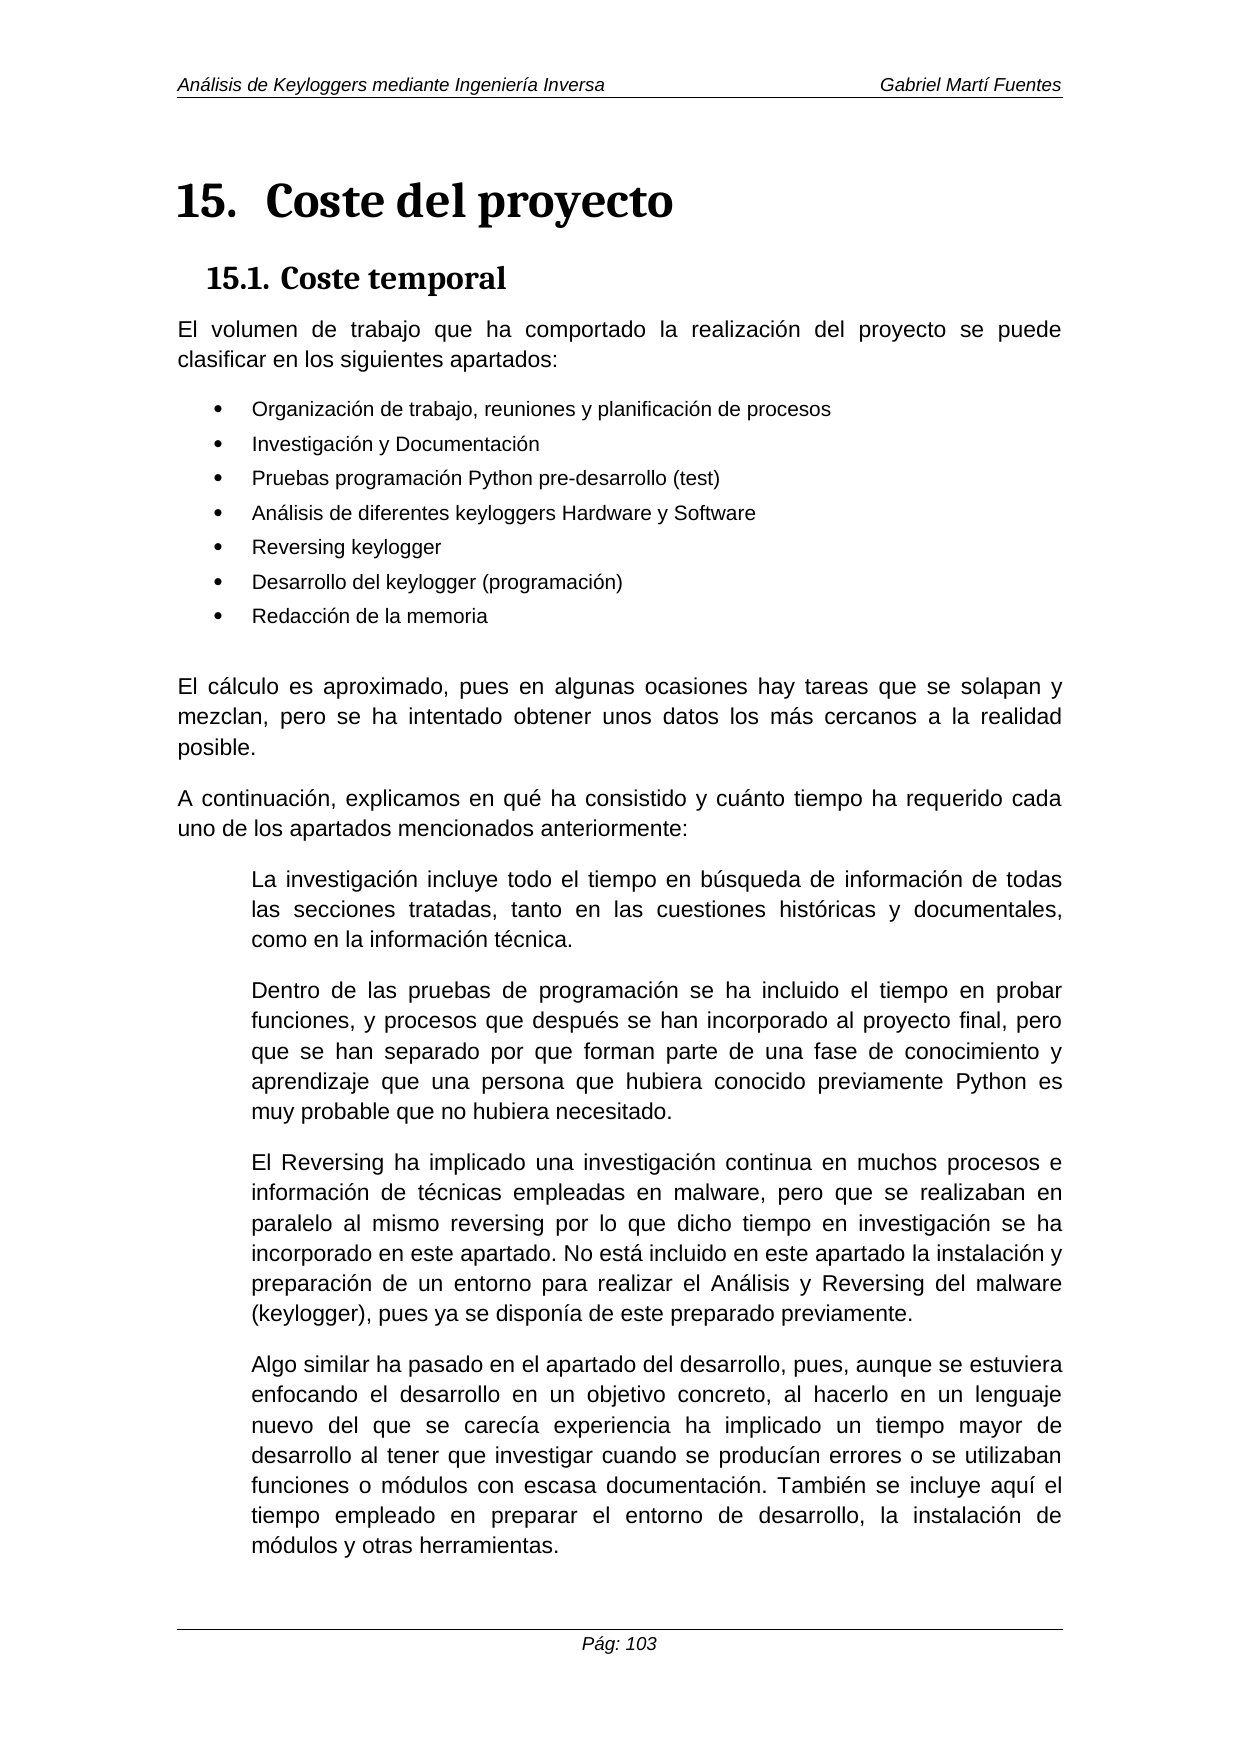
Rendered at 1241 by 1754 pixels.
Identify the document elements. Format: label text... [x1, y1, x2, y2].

text El cálculo es aproximado, pues en algunas ocasiones hay tareas que se solapan y mezclan, pero se ha intentado obtener unos datos los más cercanos a la realidad posible. [177, 673, 1063, 760]
text Dentro de las pruebas de programación se ha incluido el tiempo en probar funciones, y procesos que después se han incorporado al proyecto final, pero que se han separado por que forman parte de una fase de conocimiento y aprendizaje que una persona que hubiera conocido previamente Python es muy probable que no hubiera necesitado. [251, 977, 1063, 1124]
subtitle Coste del proyecto [177, 173, 1063, 230]
text Desarrollo del keylogger (programación) [214, 570, 1063, 594]
text La investigación incluye todo el tiempo en búsqueda de información de todas las secciones tratadas, tanto en las cuestiones históricas y documentales, como en la información técnica. [251, 866, 1063, 952]
text Algo similar ha pasado en el apartado del desarrollo, pues, aunque se estuviera enfocando el desarrollo en un objetivo concreto, al hacerlo en un lenguaje nuevo del que se carecía experiencia ha implicado un tiempo mayor de desarrollo al tener que investigar cuando se producían errores o se utilizaban funciones o módulos con escasa documentación. También se incluye aquí el tiempo empleado en preparar el entorno de desarrollo, la instalación de módulos y otras herramientas. [251, 1351, 1063, 1559]
text Redacción de la memoria [214, 604, 1063, 628]
text Organización de trabajo, reuniones y planificación de procesos [214, 397, 1063, 421]
text Pruebas programación Python pre-desarrollo (test) [214, 466, 1063, 490]
text Investigación y Documentación [214, 432, 1063, 456]
text Análisis de diferentes keyloggers Hardware y Software [214, 501, 1063, 525]
text A continuación, explicamos en qué ha consistido y cuánto tiempo ha requerido cada uno de los apartados mencionados anteriormente: [177, 784, 1063, 841]
text El Reversing ha implicado una investigación continua en muchos procesos e información de técnicas empleadas en malware, pero que se realizaban en paralelo al mismo reversing por lo que dicho tiempo en investigación se ha incorporado en este apartado. No está incluido en este apartado la instalación y preparación de un entorno para realizar el Análisis y Reversing del malware (keylogger), pues ya se disponía de este preparado previamente. [251, 1149, 1063, 1326]
text El volumen de trabajo que ha comportado la realización del proyecto se puede clasificar en los siguientes apartados: [177, 316, 1063, 373]
text Reversing keylogger [214, 535, 1063, 559]
subtitle Coste temporal [207, 259, 1063, 298]
